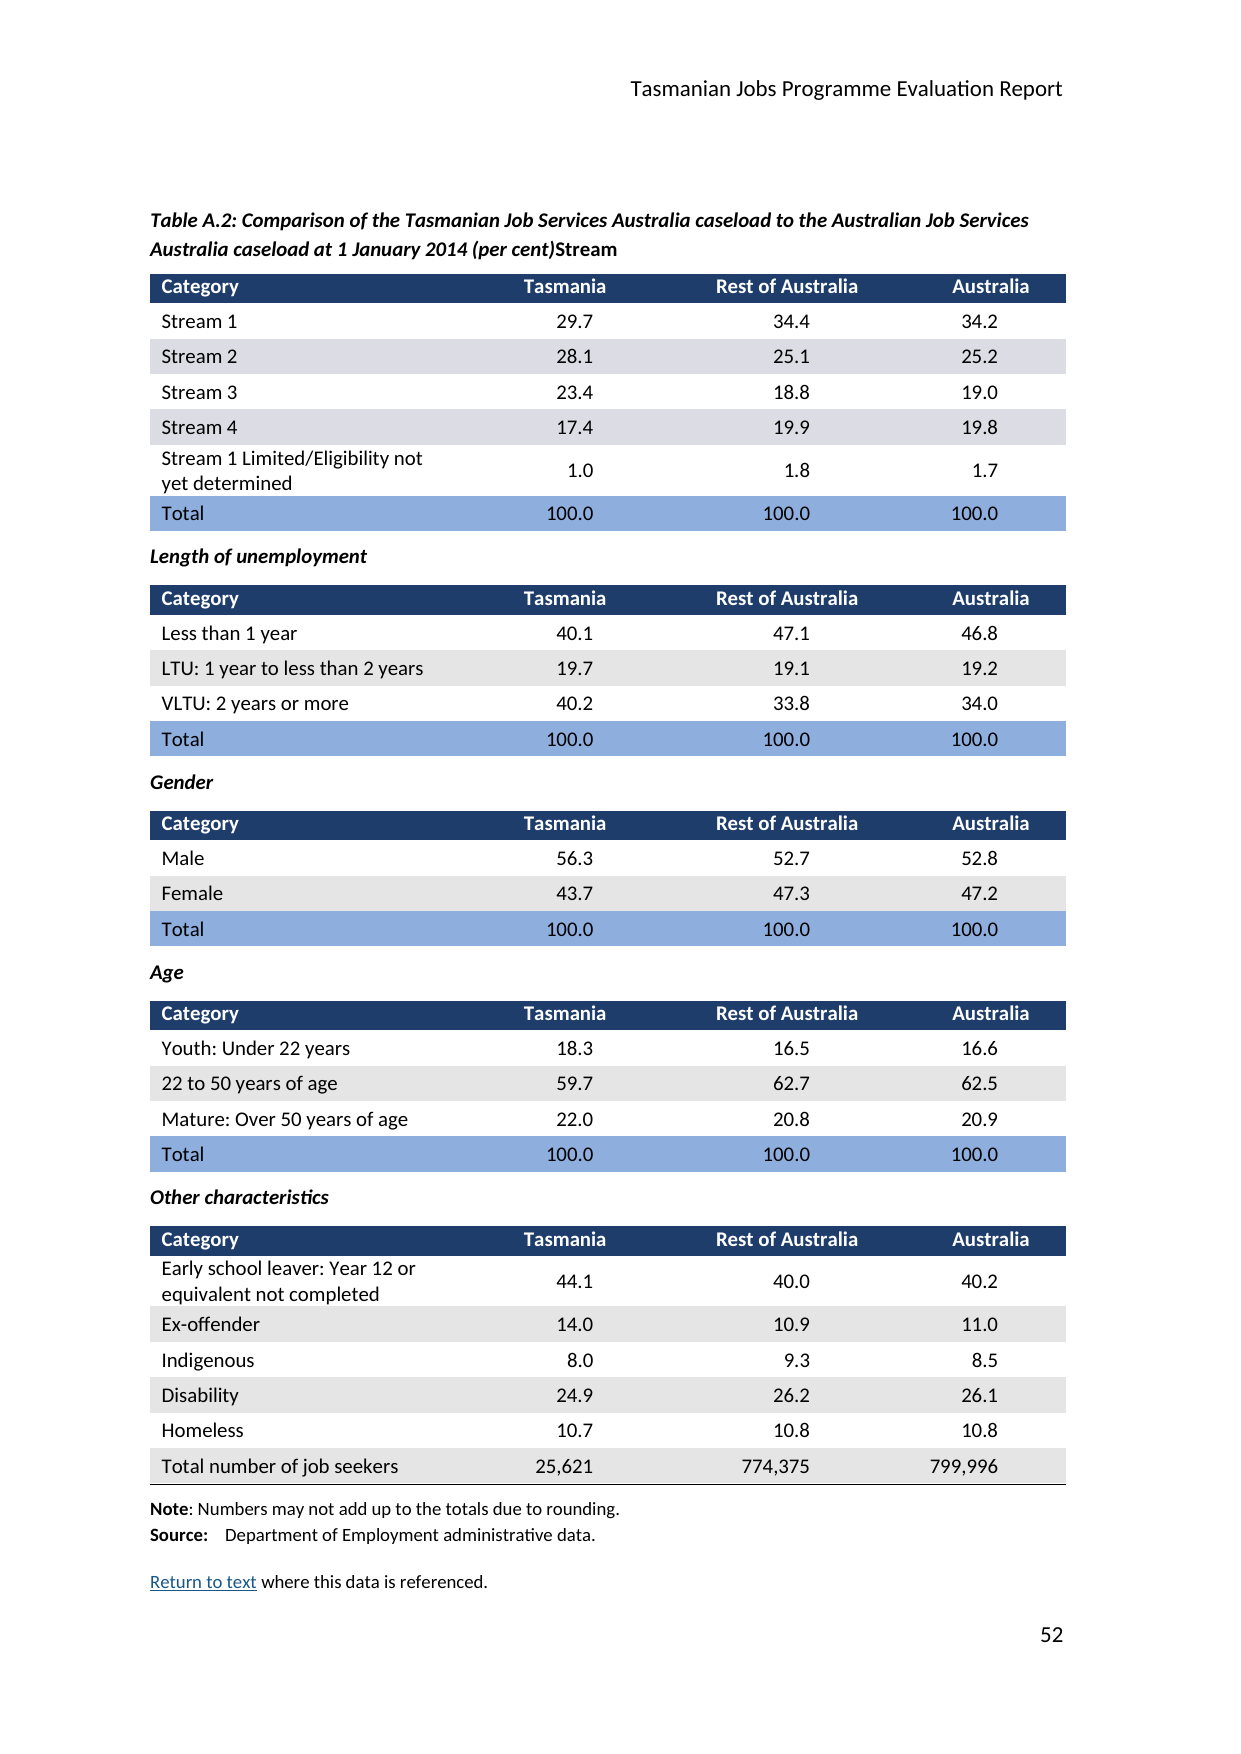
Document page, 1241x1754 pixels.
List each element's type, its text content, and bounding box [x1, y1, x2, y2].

table_cell 16.6 [918, 1030, 1066, 1066]
table_cell 40.1 [490, 615, 682, 650]
table_cell 100.0 [918, 721, 1066, 756]
subtitle Age [150, 959, 1063, 984]
table_header Rest of Australia [682, 274, 918, 303]
table_cell 40.2 [490, 686, 682, 721]
table_cell 100.0 [682, 1136, 918, 1172]
table_header Tasmania [490, 811, 682, 840]
table_cell Total number of job seekers [150, 1448, 490, 1483]
table_header Rest of Australia [682, 811, 918, 840]
table_cell 22 to 50 years of age [150, 1066, 490, 1101]
table_cell 17.4 [490, 409, 682, 445]
table_cell LTU: 1 year to less than 2 years [150, 650, 490, 686]
table_cell Stream 1 [150, 303, 490, 338]
table_cell 34.2 [918, 303, 1066, 338]
table_cell 10.8 [918, 1413, 1066, 1448]
table_header Tasmania [490, 585, 682, 615]
table_header Tasmania [490, 274, 682, 303]
table_cell 16.5 [682, 1030, 918, 1066]
table_cell 52.7 [682, 840, 918, 876]
table_cell 24.9 [490, 1377, 682, 1413]
subtitle Other characteristics [150, 1184, 1063, 1210]
table_cell 10.7 [490, 1413, 682, 1448]
table_cell Stream 1 Limited/Eligibility not yet determined [150, 445, 490, 496]
table_header Tasmania [490, 1226, 682, 1256]
table_header Australia [918, 811, 1066, 840]
table_cell Total [150, 911, 490, 946]
table_header Category [150, 274, 490, 303]
table_cell Stream 2 [150, 339, 490, 374]
table_cell 56.3 [490, 840, 682, 876]
table_cell VLTU: 2 years or more [150, 686, 490, 721]
table_cell 47.1 [682, 615, 918, 650]
table_cell Stream 4 [150, 409, 490, 445]
table_cell 100.0 [918, 911, 1066, 946]
table_header Australia [918, 274, 1066, 303]
table_cell 47.2 [918, 876, 1066, 911]
table_cell 10.9 [682, 1306, 918, 1342]
table_cell 1.8 [682, 445, 918, 496]
table_cell 18.8 [682, 374, 918, 409]
table_cell 19.7 [490, 650, 682, 686]
table_cell 799,996 [918, 1448, 1066, 1483]
table_cell 14.0 [490, 1306, 682, 1342]
table_cell 100.0 [682, 911, 918, 946]
table_cell 19.8 [918, 409, 1066, 445]
table_header Australia [918, 1226, 1066, 1256]
table_cell 40.2 [918, 1256, 1066, 1306]
table_header Category [150, 1001, 490, 1030]
table_cell 100.0 [490, 721, 682, 756]
table_cell 20.8 [682, 1101, 918, 1136]
table_cell 62.7 [682, 1066, 918, 1101]
table_cell 100.0 [682, 496, 918, 531]
table_cell 9.3 [682, 1342, 918, 1377]
table_cell Female [150, 876, 490, 911]
table_cell 19.1 [682, 650, 918, 686]
table_cell Ex-offender [150, 1306, 490, 1342]
table_cell 20.9 [918, 1101, 1066, 1136]
table_cell Disability [150, 1377, 490, 1413]
table_cell Total [150, 721, 490, 756]
table_cell 100.0 [490, 911, 682, 946]
table_header Australia [918, 585, 1066, 615]
table_cell 25,621 [490, 1448, 682, 1483]
table_cell 40.0 [682, 1256, 918, 1306]
table_cell 100.0 [490, 496, 682, 531]
table_cell 8.5 [918, 1342, 1066, 1377]
table_header Rest of Australia [682, 585, 918, 615]
table_header Rest of Australia [682, 1226, 918, 1256]
table_cell Male [150, 840, 490, 876]
table_cell Early school leaver: Year 12 or equivalent not completed [150, 1256, 490, 1306]
table_cell Total [150, 496, 490, 531]
table_cell 11.0 [918, 1306, 1066, 1342]
table_cell 46.8 [918, 615, 1066, 650]
table_cell 44.1 [490, 1256, 682, 1306]
table_cell Total [150, 1136, 490, 1172]
table_cell 22.0 [490, 1101, 682, 1136]
table_cell 26.1 [918, 1377, 1066, 1413]
table_cell 62.5 [918, 1066, 1066, 1101]
table_cell 25.1 [682, 339, 918, 374]
text Note: Numbers may not add up to the totals due to rounding. [150, 1497, 1063, 1520]
table_header Category [150, 811, 490, 840]
table_cell 8.0 [490, 1342, 682, 1377]
subtitle Gender [150, 769, 1063, 794]
table_cell 10.8 [682, 1413, 918, 1448]
subtitle Length of unemployment [150, 543, 1063, 569]
table_cell 1.0 [490, 445, 682, 496]
table_cell Homeless [150, 1413, 490, 1448]
text Return to text where this data is referenced. [150, 1571, 1063, 1593]
table_cell 34.4 [682, 303, 918, 338]
table_header Tasmania [490, 1001, 682, 1030]
table_cell 26.2 [682, 1377, 918, 1413]
table_cell 19.0 [918, 374, 1066, 409]
table_cell 100.0 [918, 1136, 1066, 1172]
table_cell 774,375 [682, 1448, 918, 1483]
table_cell 47.3 [682, 876, 918, 911]
table_cell 1.7 [918, 445, 1066, 496]
table_header Rest of Australia [682, 1001, 918, 1030]
table_cell 19.2 [918, 650, 1066, 686]
table_cell Mature: Over 50 years of age [150, 1101, 490, 1136]
text Source: Department of Employment administrative data. [150, 1523, 1063, 1546]
table_cell 52.8 [918, 840, 1066, 876]
table_cell 100.0 [918, 496, 1066, 531]
table_cell 100.0 [682, 721, 918, 756]
table_header Category [150, 1226, 490, 1256]
table_cell Stream 3 [150, 374, 490, 409]
table_header Category [150, 585, 490, 615]
table_cell Indigenous [150, 1342, 490, 1377]
table_cell 18.3 [490, 1030, 682, 1066]
table_header Australia [918, 1001, 1066, 1030]
table_cell 59.7 [490, 1066, 682, 1101]
table_cell 25.2 [918, 339, 1066, 374]
table_cell 23.4 [490, 374, 682, 409]
table_cell 100.0 [490, 1136, 682, 1172]
table_cell 34.0 [918, 686, 1066, 721]
table_cell 33.8 [682, 686, 918, 721]
table_cell Less than 1 year [150, 615, 490, 650]
table_cell 28.1 [490, 339, 682, 374]
text Table A.2: Comparison of the Tasmanian Job Services Australia caseload to the Australian Job Services Australia caseload at 1 January 2014 (per cent)Stream [150, 207, 1063, 261]
table_cell Youth: Under 22 years [150, 1030, 490, 1066]
table_cell 43.7 [490, 876, 682, 911]
table_cell 29.7 [490, 303, 682, 338]
table_cell 19.9 [682, 409, 918, 445]
